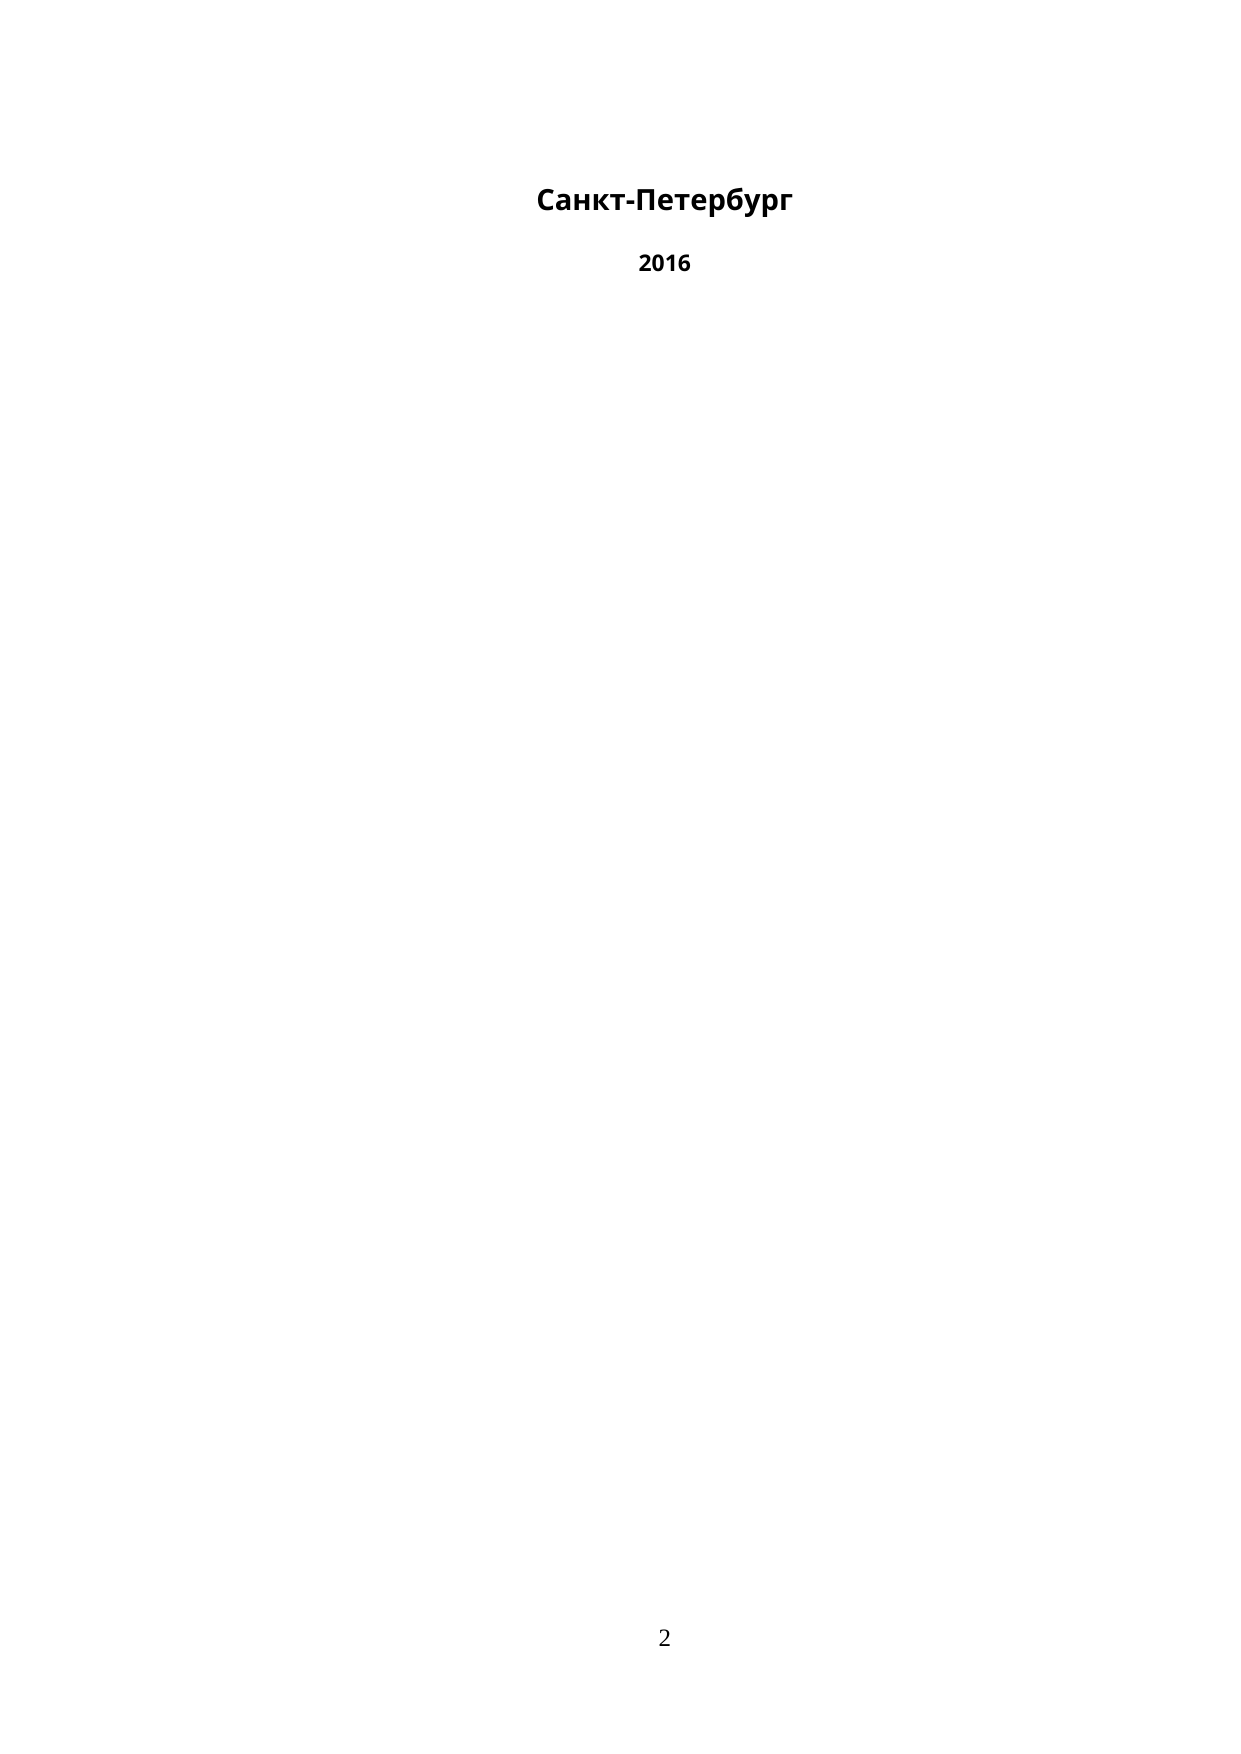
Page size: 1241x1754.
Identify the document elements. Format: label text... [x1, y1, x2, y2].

text 2016 [177, 247, 1152, 278]
text Санкт-Петербург [177, 179, 1152, 219]
